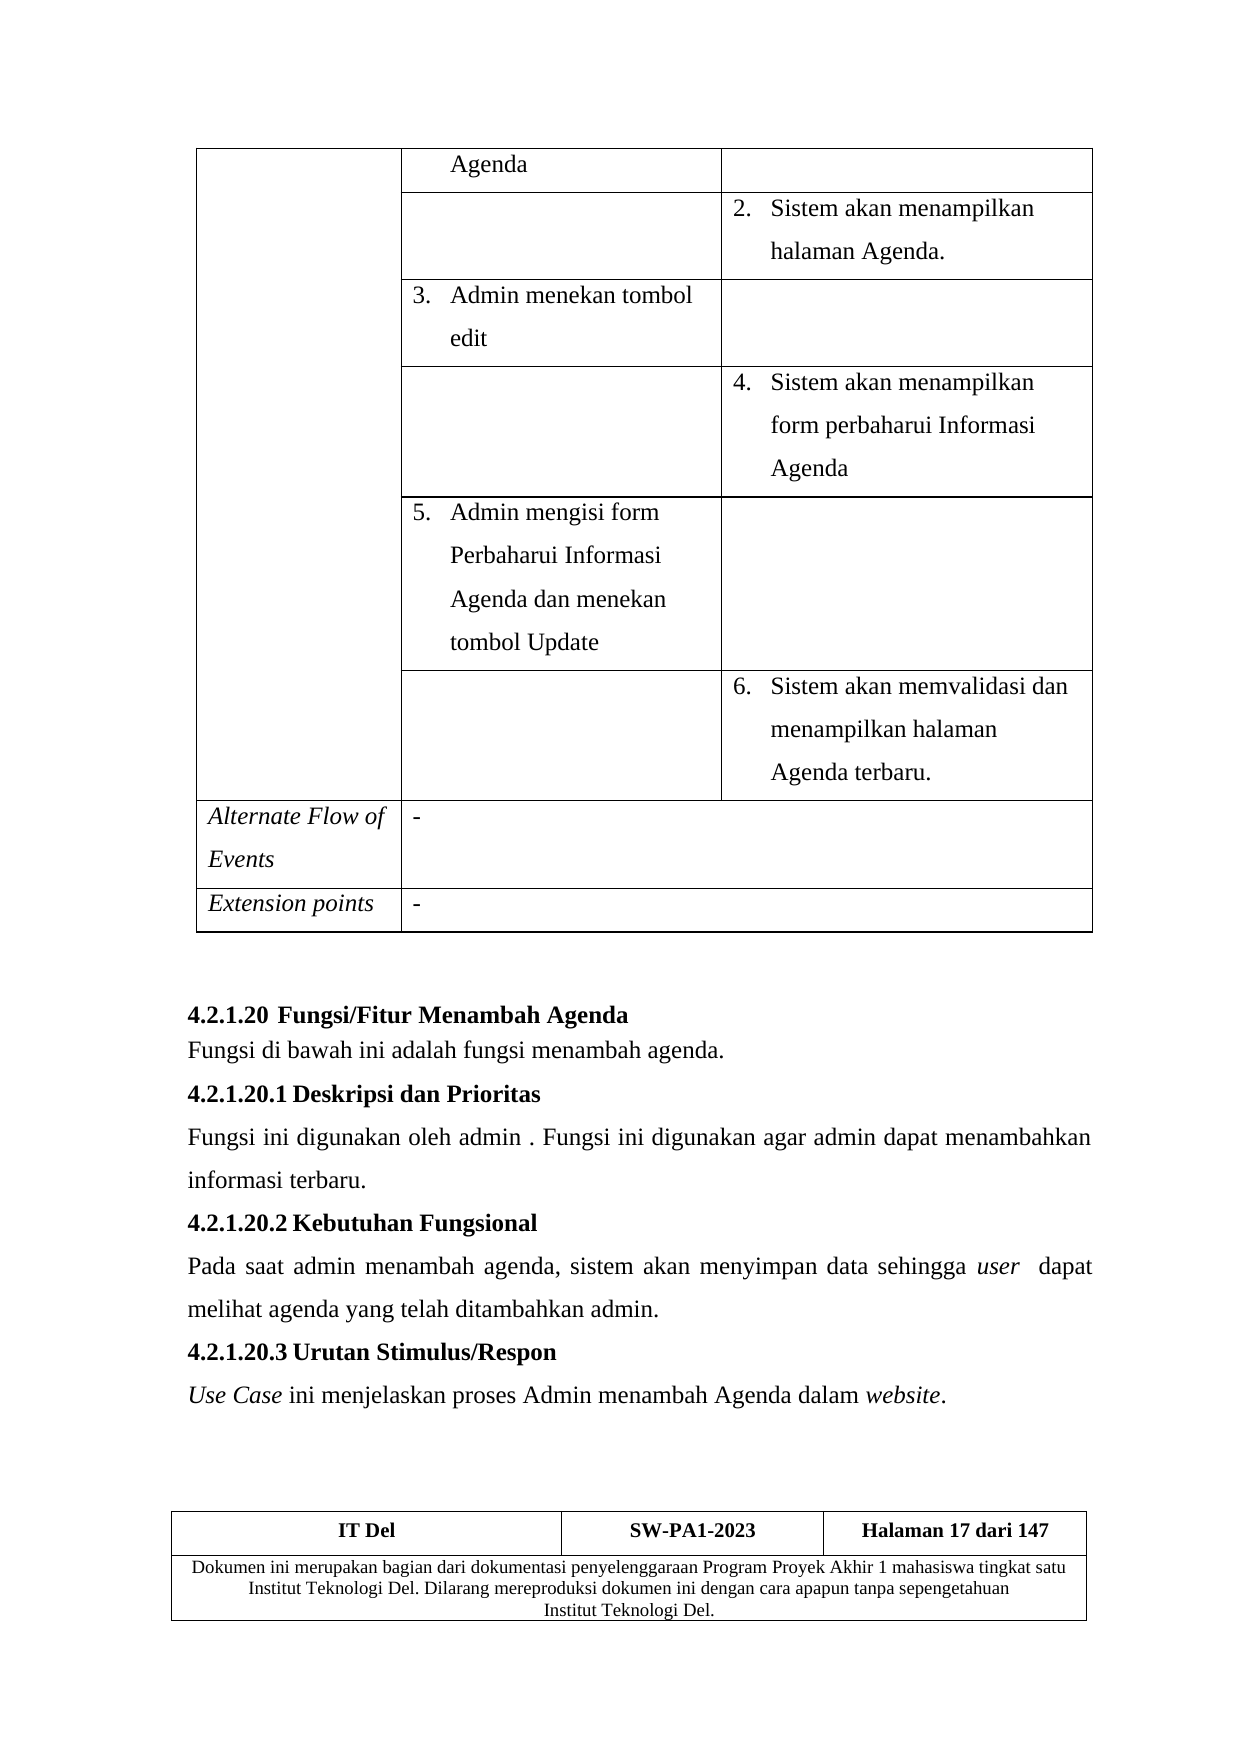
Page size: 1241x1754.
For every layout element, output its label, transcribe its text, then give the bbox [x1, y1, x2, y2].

table_cell Alternate Flow of Events [197, 801, 401, 887]
table_cell Sistem akan memvalidasi dan menampilkan halaman Agenda terbaru. [722, 671, 1092, 800]
table_cell [722, 149, 1092, 192]
table_cell [722, 280, 1092, 366]
table_cell Admin mengisi form Perbaharui Informasi Agenda dan menekan tombol Update [402, 498, 721, 670]
list Urutan Stimulus/Respon [187, 1337, 1092, 1366]
table_cell [402, 367, 721, 496]
subtitle Fungsi/Fitur Menambah Agenda [187, 1001, 1092, 1029]
list Deskripsi dan Prioritas [187, 1079, 1092, 1107]
table_cell - [402, 889, 1092, 931]
text Pada saat admin menambah agenda, sistem akan menyimpan data sehingga user dapat melihat agenda yang telah ditambahkan admin. [187, 1251, 1092, 1323]
list Kebutuhan Fungsional [187, 1208, 1092, 1237]
table_cell Extension points [197, 889, 401, 931]
table_cell [402, 193, 721, 279]
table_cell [402, 149, 721, 192]
text Use Case ini menjelaskan proses Admin menambah Agenda dalam website. [187, 1381, 1092, 1409]
table_cell Admin menekan tombol edit [402, 280, 721, 366]
text Fungsi di bawah ini adalah fungsi menambah agenda. [187, 1036, 1092, 1064]
text Fungsi ini digunakan oleh admin . Fungsi ini digunakan agar admin dapat menambahkan informasi terbaru. [187, 1122, 1092, 1194]
table_cell Sistem akan menampilkan halaman Agenda. [722, 193, 1092, 279]
table_cell Sistem akan menampilkan form perbaharui Informasi Agenda [722, 367, 1092, 496]
table_cell [722, 498, 1092, 670]
table_cell [402, 671, 721, 800]
table_cell - [402, 801, 1092, 887]
